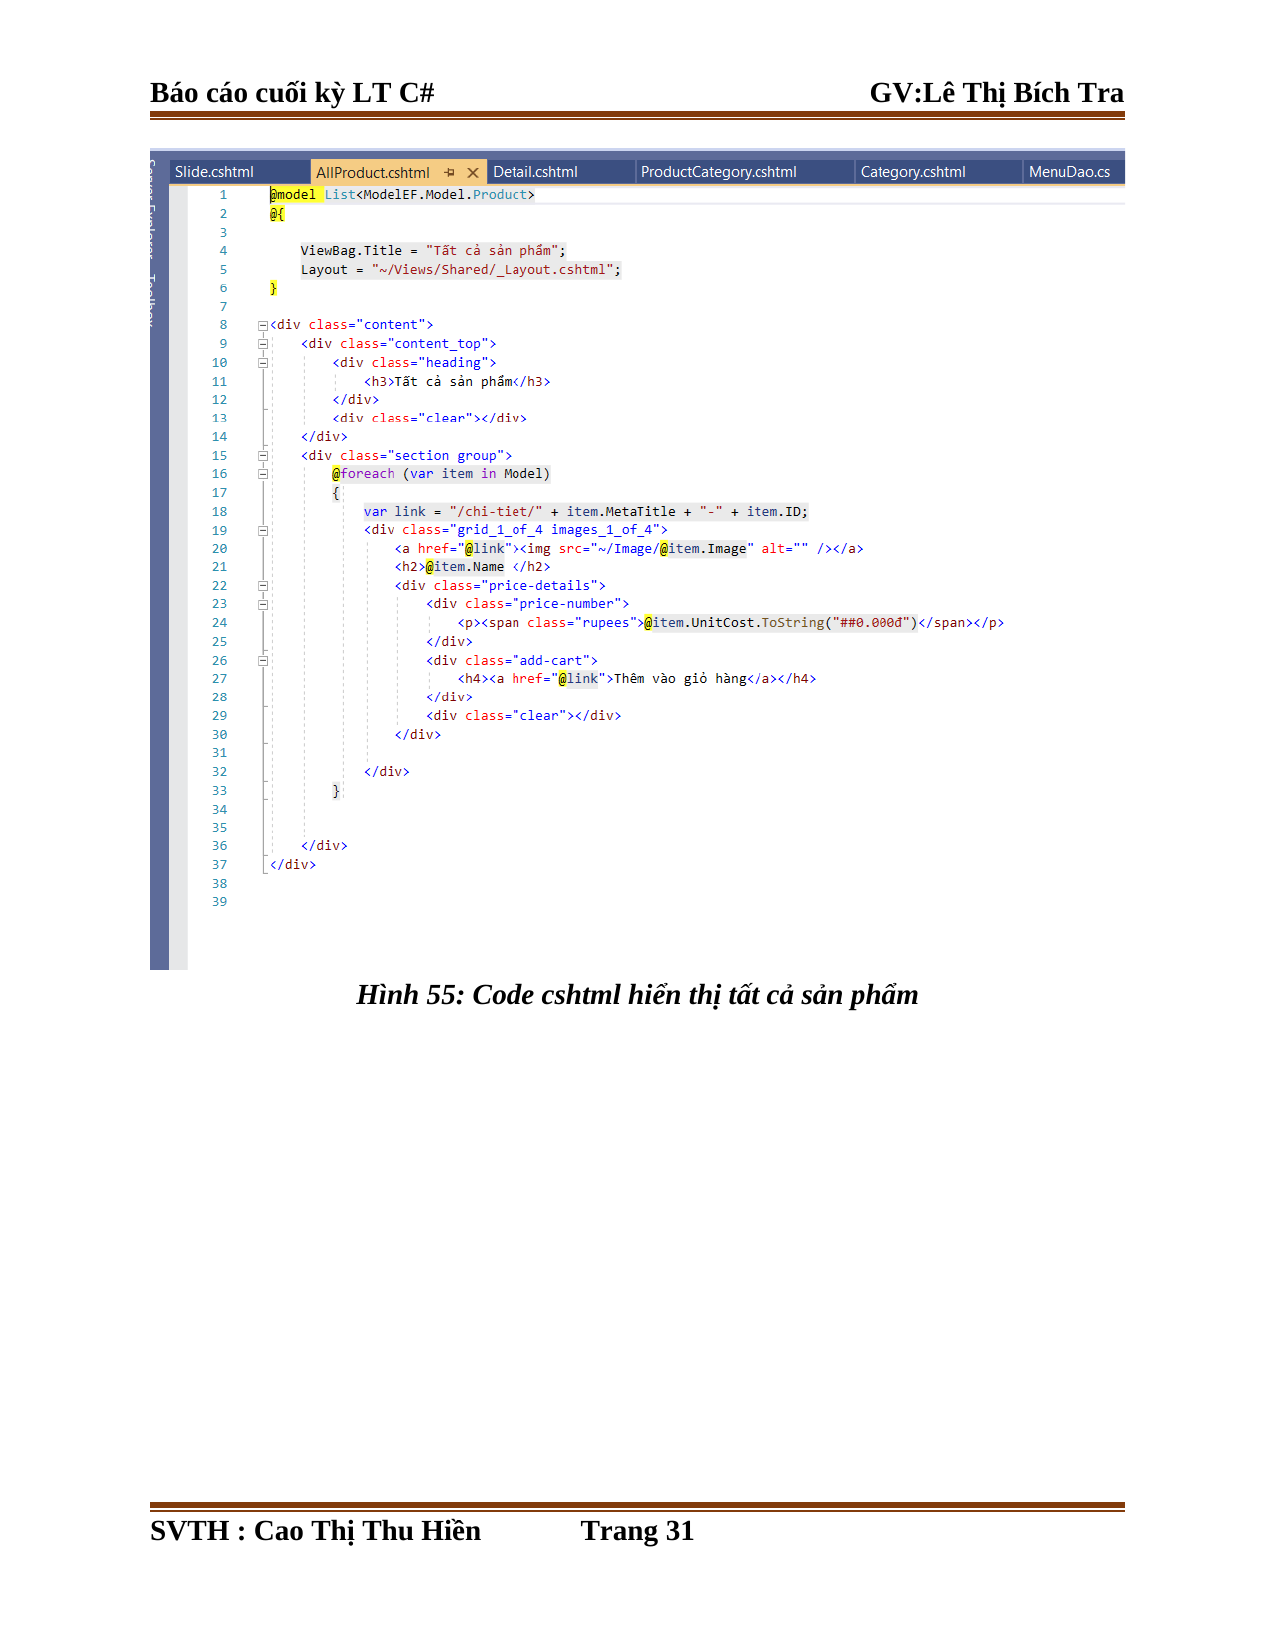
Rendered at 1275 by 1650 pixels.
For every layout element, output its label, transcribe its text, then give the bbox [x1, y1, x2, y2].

text Hình 55: Code cshtml hiển thị tất cả sản phẩm [150, 977, 1125, 1011]
picture [150, 148, 1125, 970]
